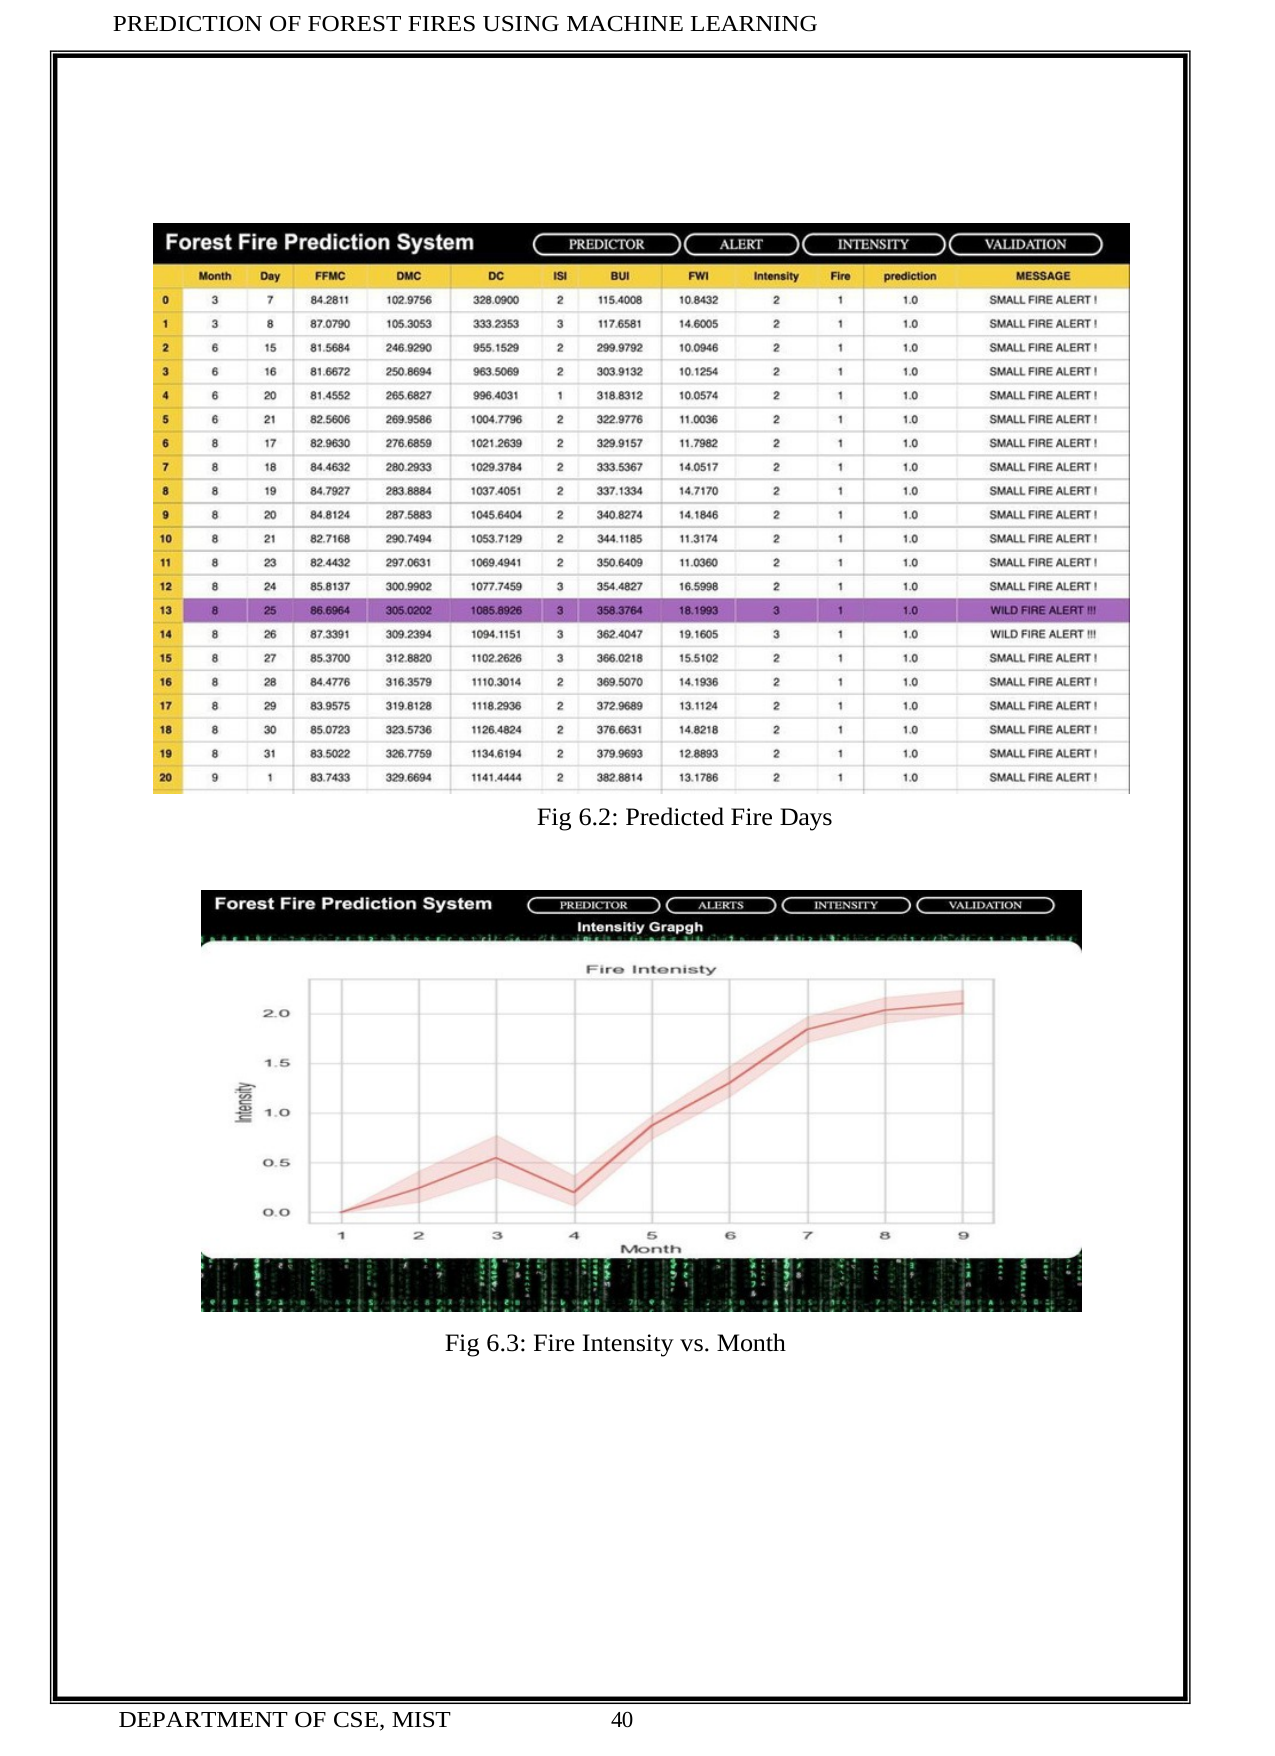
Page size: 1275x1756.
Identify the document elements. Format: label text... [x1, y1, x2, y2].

text Fig 6.2: Predicted Fire Days [187, 802, 1182, 831]
text Fig 6.3: Fire Intensity vs. Month [71, 1328, 1160, 1357]
picture [39, 39, 1201, 1715]
